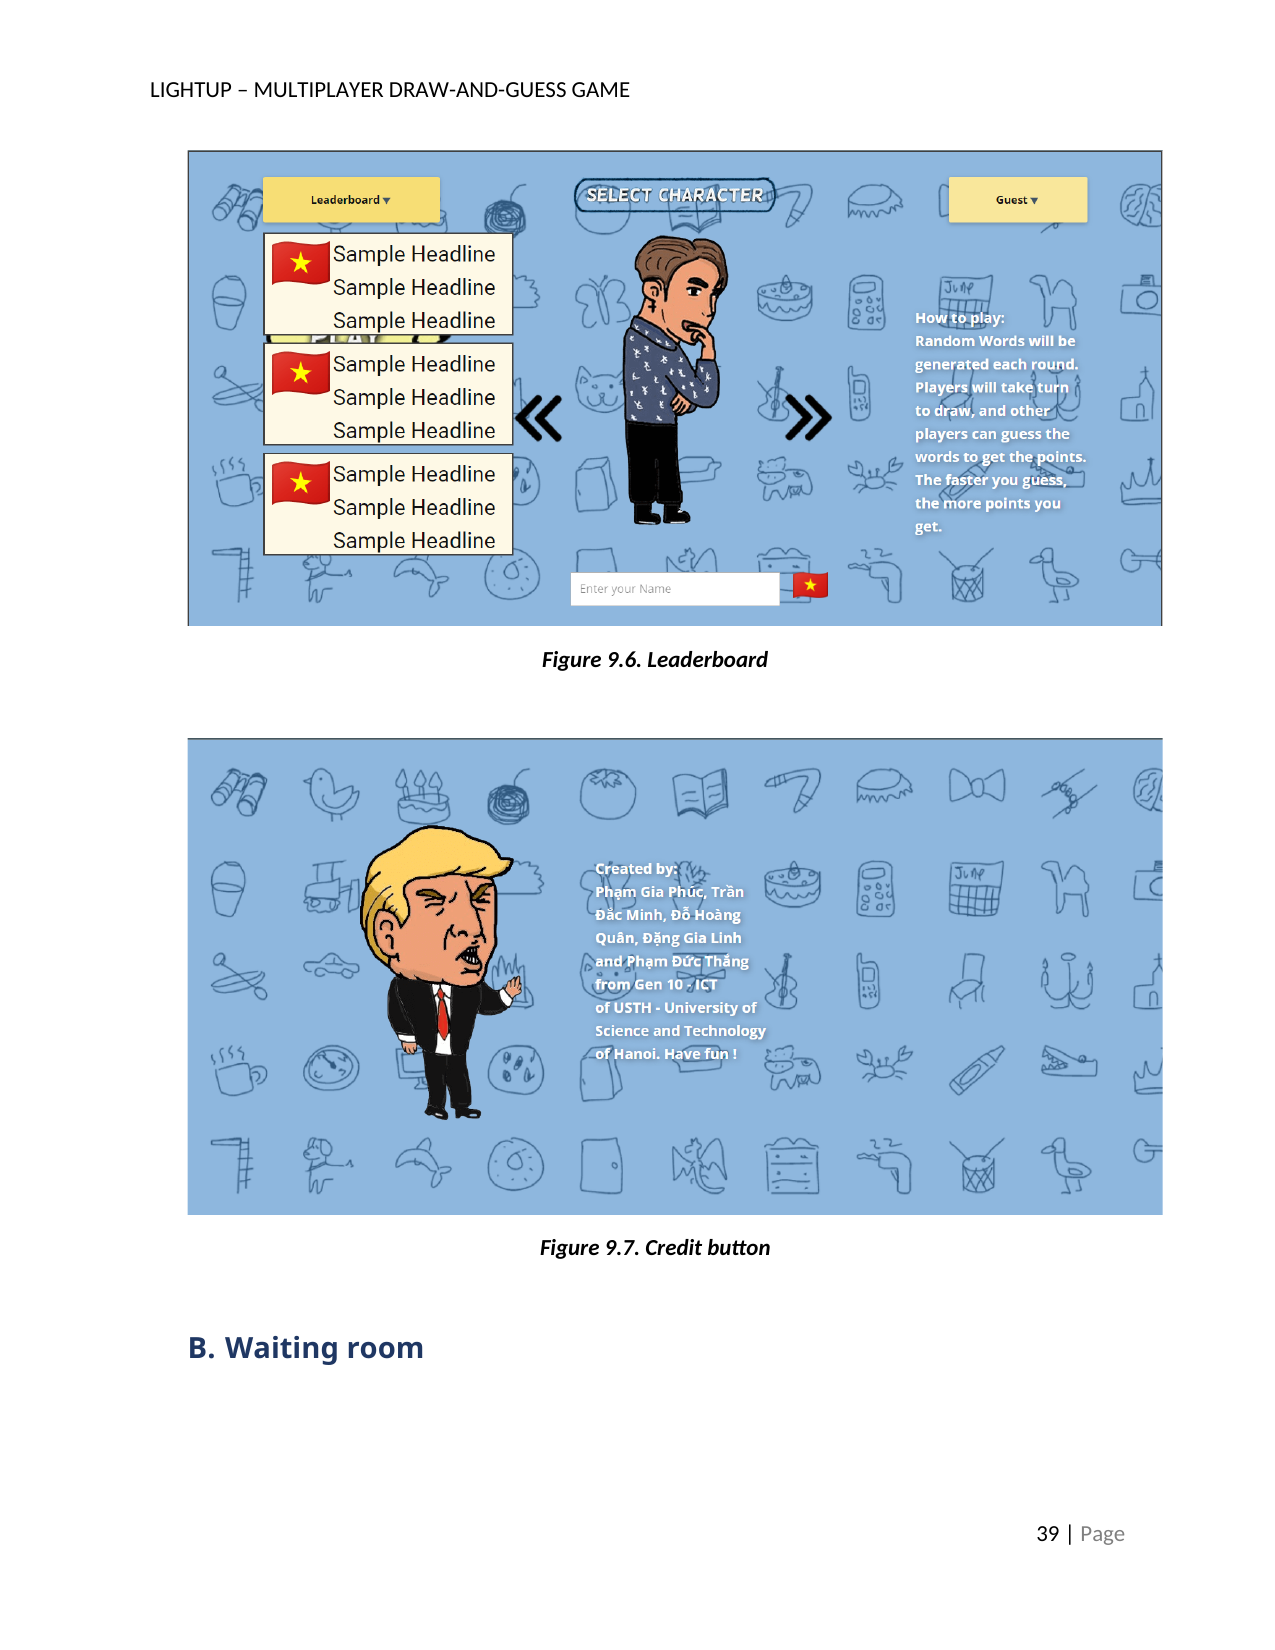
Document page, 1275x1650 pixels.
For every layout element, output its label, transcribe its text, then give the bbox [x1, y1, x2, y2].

picture [187, 738, 1163, 1215]
picture [187, 150, 1163, 626]
subtitle Waiting room [187, 1327, 1125, 1367]
text Figure 9.6. Leaderboard [150, 645, 1125, 673]
text Figure 9.7. Credit button [150, 1233, 1125, 1261]
